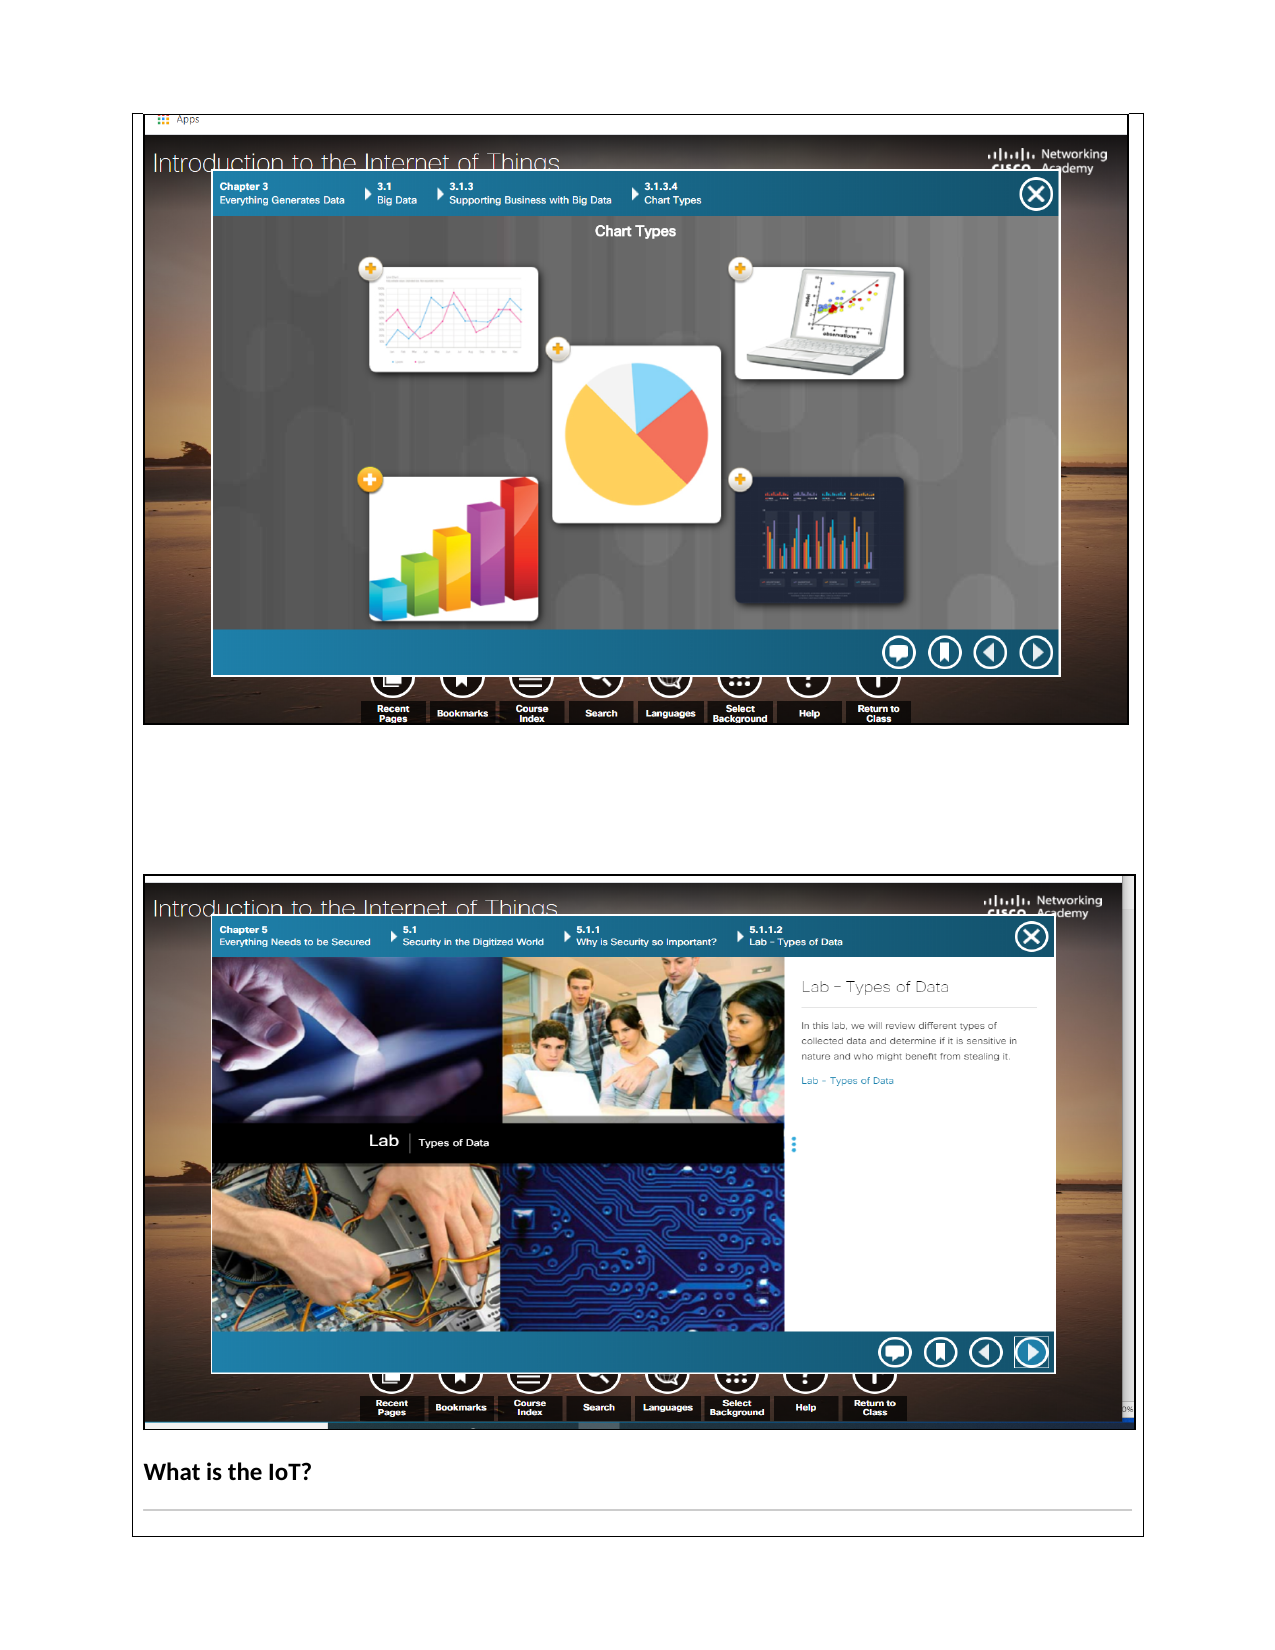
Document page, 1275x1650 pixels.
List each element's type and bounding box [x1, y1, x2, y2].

table_cell [133, 114, 1143, 1536]
picture [145, 115, 1127, 723]
picture [145, 876, 1134, 1429]
